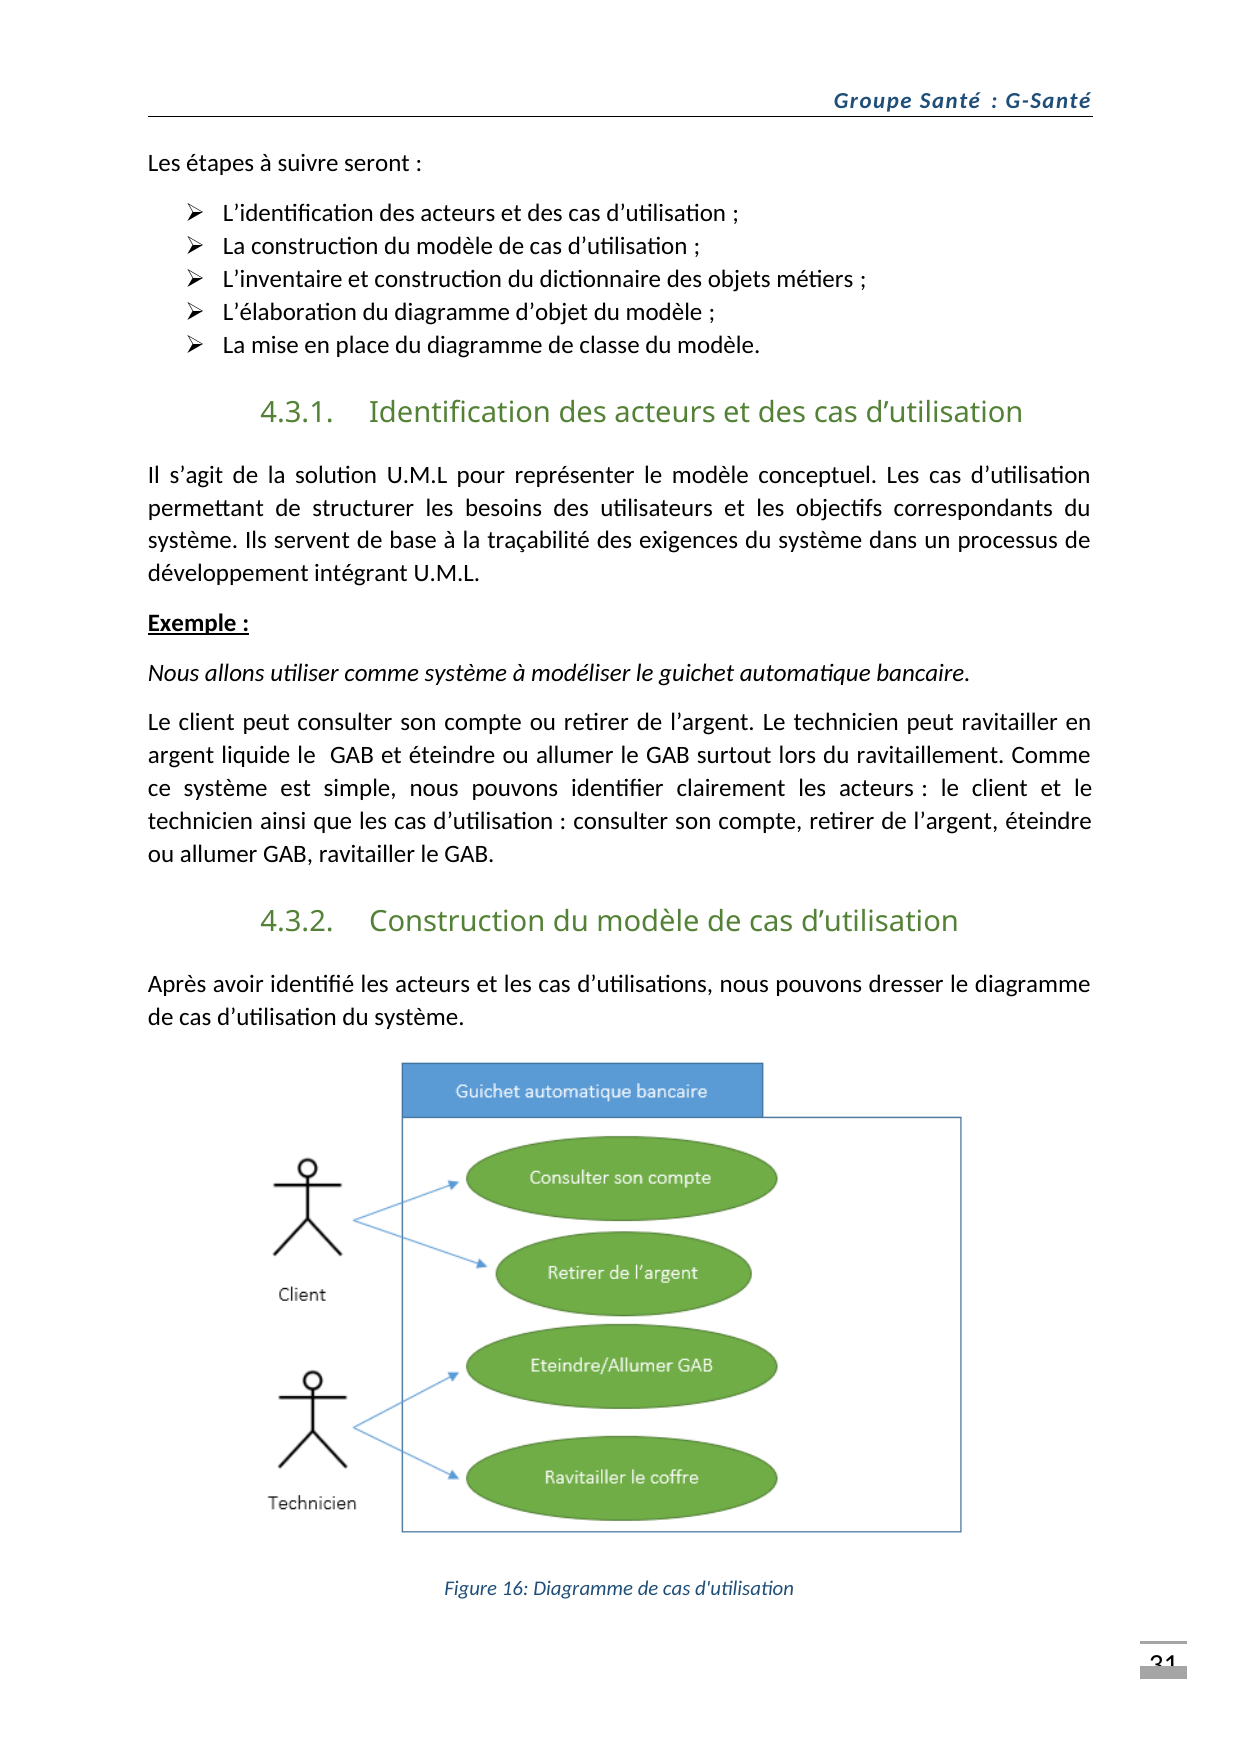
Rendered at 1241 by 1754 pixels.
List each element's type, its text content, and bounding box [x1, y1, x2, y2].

list L’inventaire et construction du dictionnaire des objets métiers ; [185, 263, 1093, 293]
list La construction du modèle de cas d’utilisation ; [185, 230, 1093, 261]
subtitle Construction du modèle de cas d’utilisation [201, 900, 1093, 940]
list La mise en place du diagramme de classe du modèle. [185, 329, 1093, 359]
text Après avoir identifié les acteurs et les cas d’utilisations, nous pouvons dresser le diagramme de cas d’utilisation du système. [148, 968, 1093, 1031]
list L’identification des acteurs et des cas d’utilisation ; [185, 197, 1093, 228]
text Il s’agit de la solution U.M.L pour représenter le modèle conceptuel. Les cas d’utilisation permettant de structurer les besoins des utilisateurs et les objectifs correspondants du système. Ils servent de base à la traçabilité des exigences du système dans un processus de développement intégrant U.M.L. [148, 459, 1093, 588]
text Exemple : [148, 607, 1093, 638]
text Le client peut consulter son compte ou retirer de l’argent. Le technicien peut ravitailler en argent liquide le GAB et éteindre ou allumer le GAB surtout lors du ravitaillement. Comme ce système est simple, nous pouvons identifier clairement les acteurs : le client et le technicien ainsi que les cas d’utilisation : consulter son compte, retirer de l’argent, éteindre ou allumer GAB, ravitailler le GAB. [148, 706, 1093, 868]
subtitle Identification des acteurs et des cas d’utilisation [201, 391, 1093, 431]
list L’élaboration du diagramme d’objet du modèle ; [185, 296, 1093, 326]
text Les étapes à suivre seront : [148, 148, 1093, 178]
text Nous allons utiliser comme système à modéliser le guichet automatique bancaire. [148, 657, 1093, 687]
picture [250, 1050, 990, 1548]
